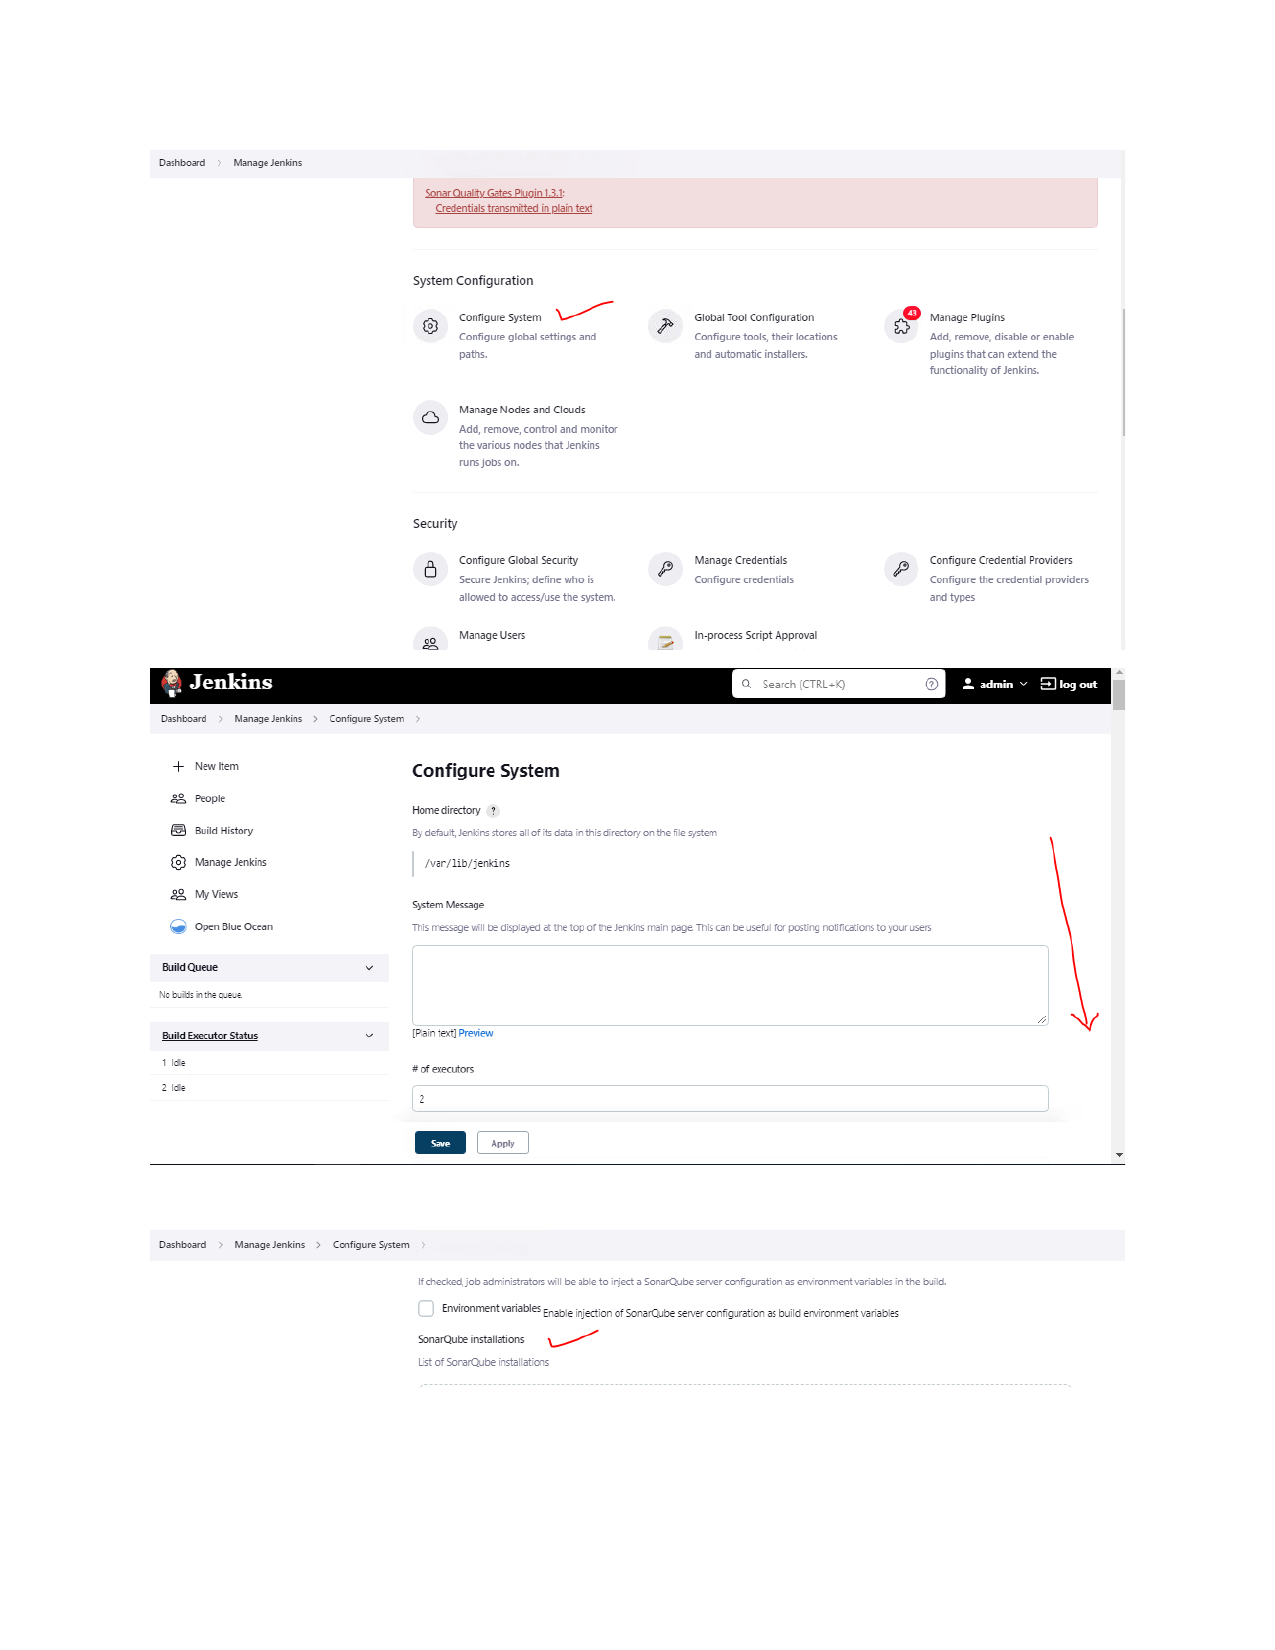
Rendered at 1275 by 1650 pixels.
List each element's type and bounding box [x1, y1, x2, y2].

picture [150, 150, 1125, 650]
picture [150, 1230, 1125, 1388]
picture [150, 668, 1125, 1165]
